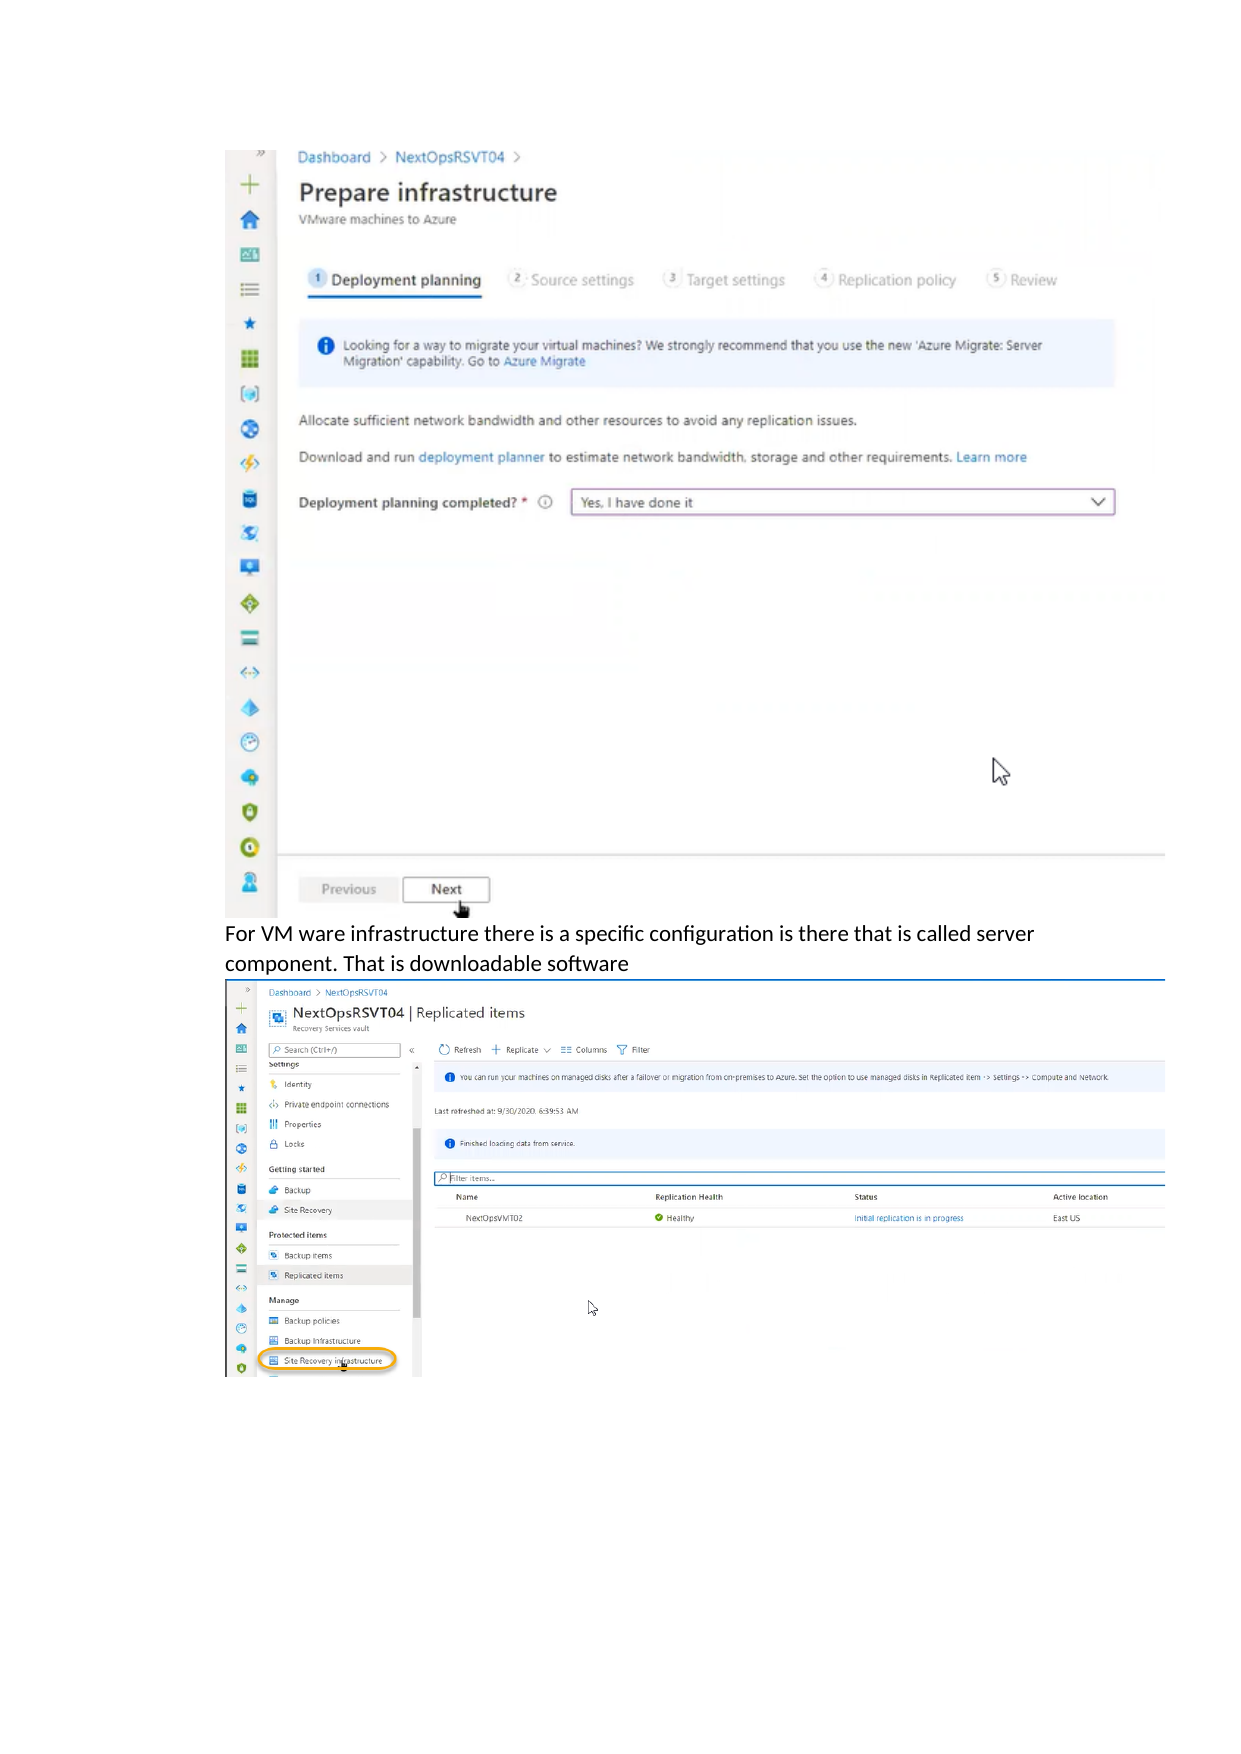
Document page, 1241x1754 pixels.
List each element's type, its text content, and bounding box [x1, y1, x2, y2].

picture [225, 150, 1166, 918]
picture [225, 979, 1166, 1377]
list For VM ware infrastructure there is a specific configuration is there that is called server component. That is downloadable software [225, 919, 1090, 978]
